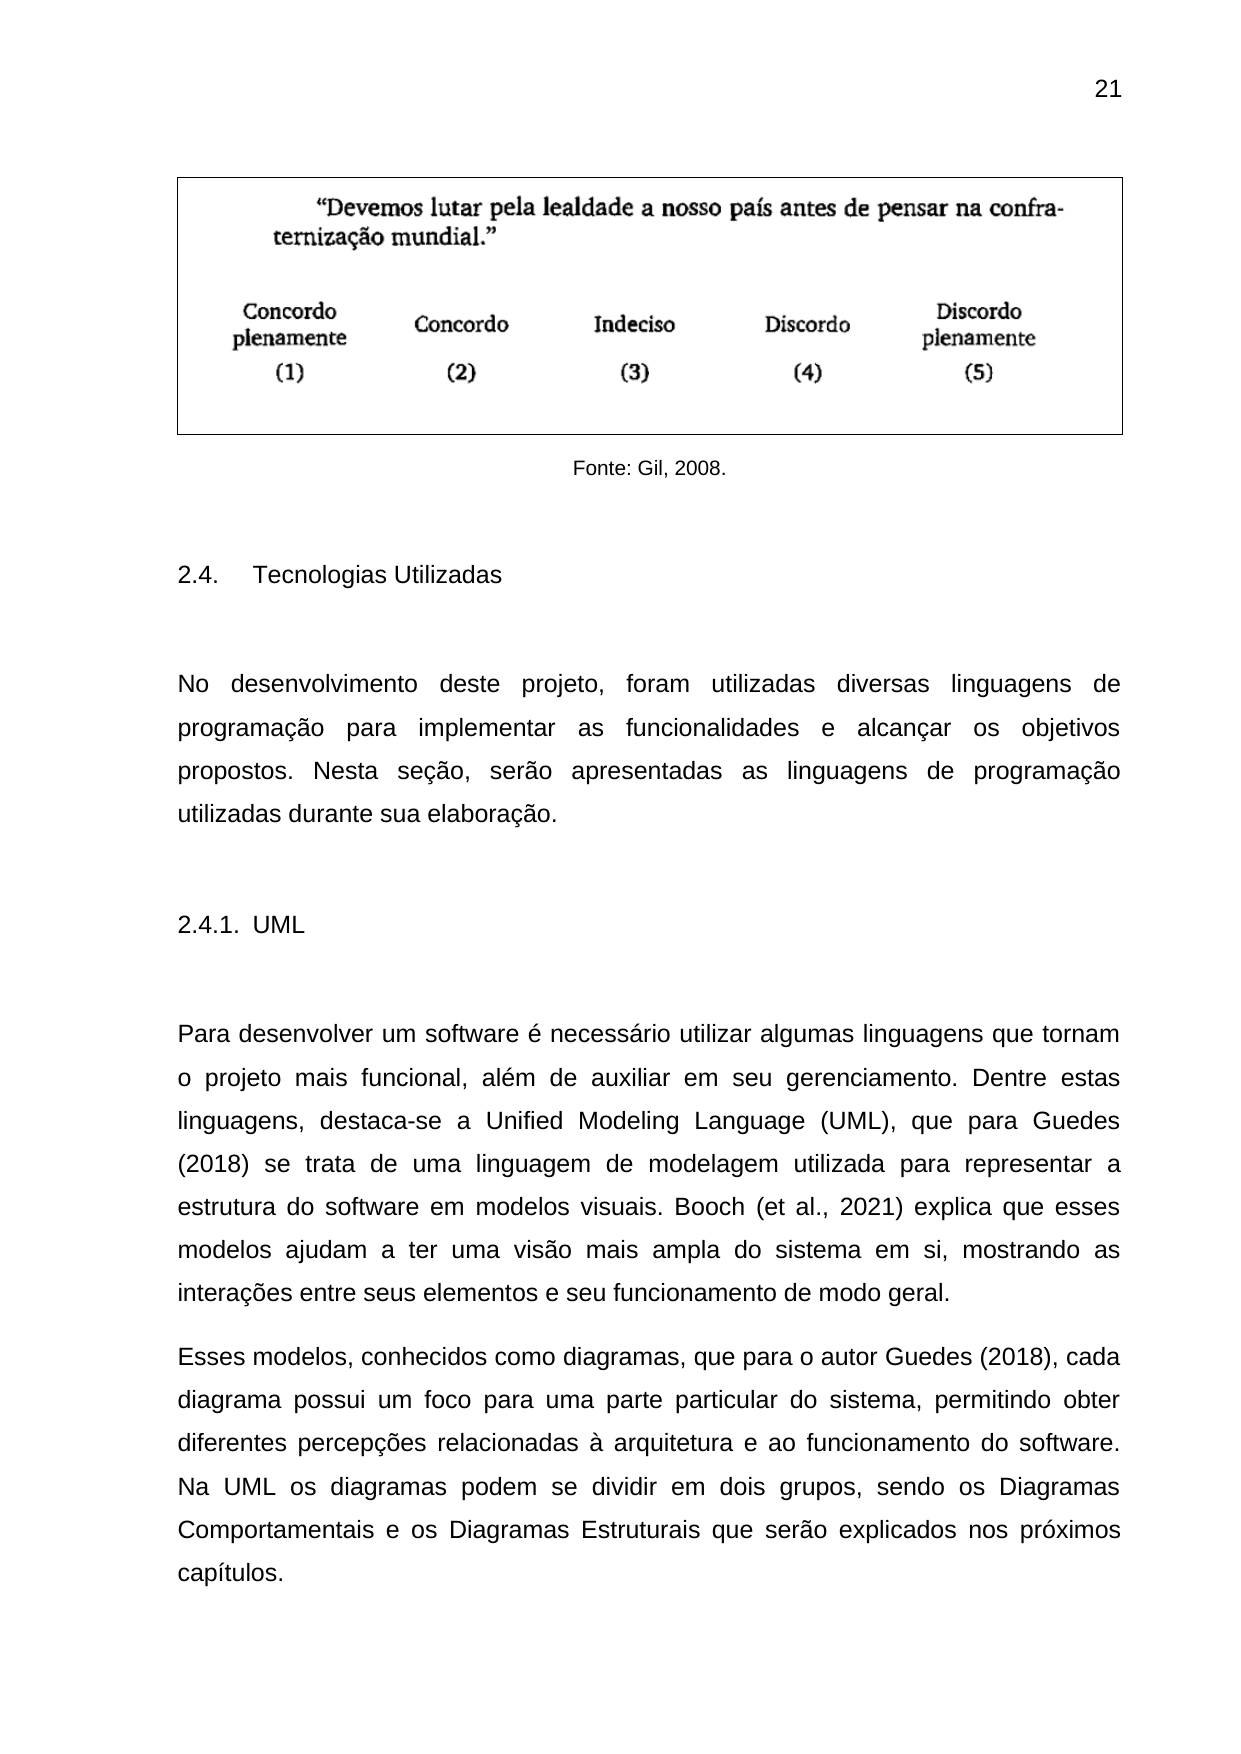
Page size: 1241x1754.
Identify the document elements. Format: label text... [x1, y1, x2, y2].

subtitle UML [177, 910, 1122, 939]
text Para desenvolver um software é necessário utilizar algumas linguagens que tornam o projeto mais funcional, além de auxiliar em seu gerenciamento. Dentre estas linguagens, destaca-se a Unified Modeling Language (UML), que para Guedes (2018) se trata de uma linguagem de modelagem utilizada para representar a estrutura do software em modelos visuais. Booch (et al., 2021) explica que esses modelos ajudam a ter uma visão mais ampla do sistema em si, mostrando as interações entre seus elementos e seu funcionamento de modo geral. [177, 1019, 1122, 1307]
subtitle Tecnologias Utilizadas [177, 560, 1122, 589]
picture [178, 178, 1122, 434]
text Esses modelos, conhecidos como diagramas, que para o autor Guedes (2018), cada diagrama possui um foco para uma parte particular do sistema, permitindo obter diferentes percepções relacionadas à arquitetura e ao funcionamento do software. Na UML os diagramas podem se dividir em dois grupos, sendo os Diagramas Comportamentais e os Diagramas Estruturais que serão explicados nos próximos capítulos. [177, 1342, 1122, 1587]
text No desenvolvimento deste projeto, foram utilizadas diversas linguagens de programação para implementar as funcionalidades e alcançar os objetivos propostos. Nesta seção, serão apresentadas as linguagens de programação utilizadas durante sua elaboração. [177, 669, 1122, 827]
text Fonte: Gil, 2008. [177, 456, 1122, 480]
